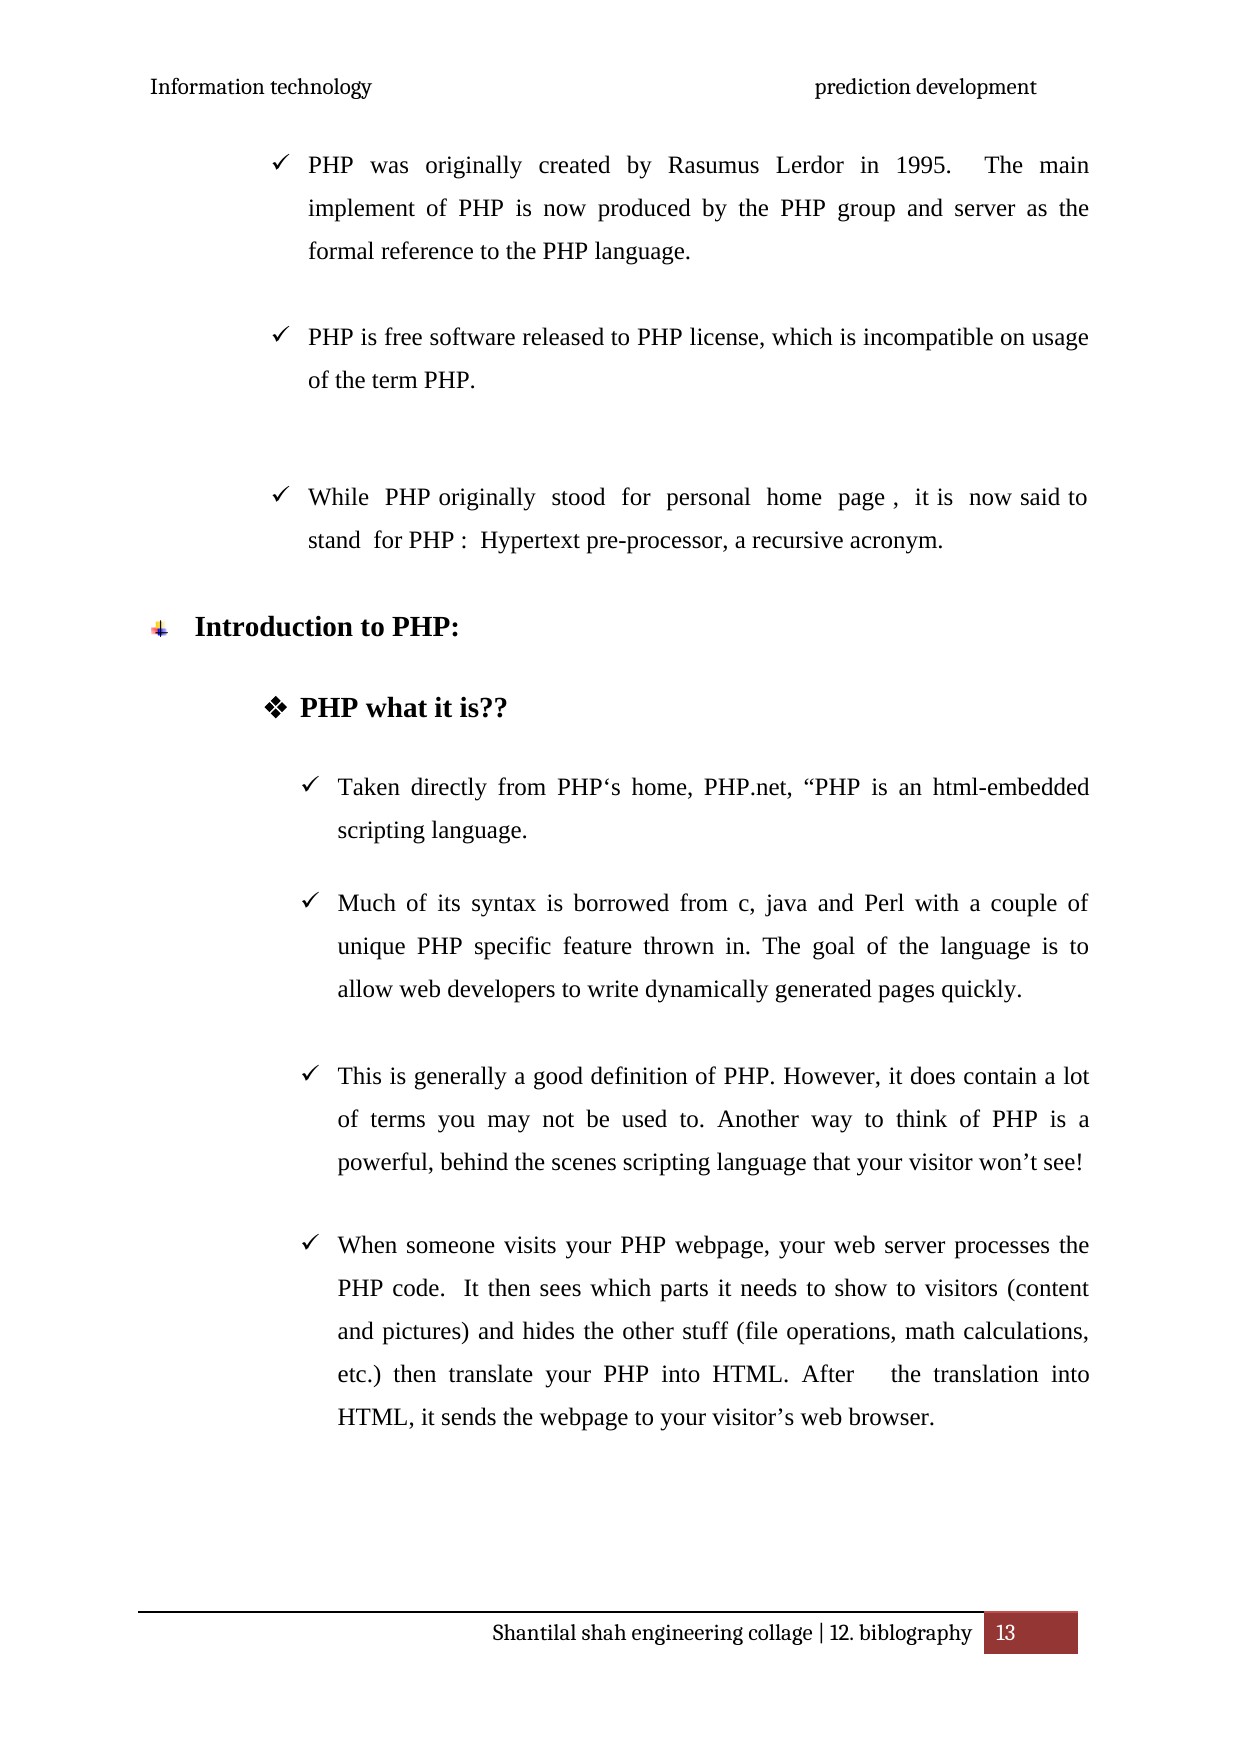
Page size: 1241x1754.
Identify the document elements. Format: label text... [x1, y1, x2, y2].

picture [151, 619, 168, 637]
list PHP is free software released to PHP license, which is incompatible on usage of the term PHP. [270, 322, 1090, 394]
list This is generally a good definition of PHP. However, it does contain a lot of terms you may not be used to. Another way to think of PHP is a powerful, behind the scenes scripting language that your visitor won’t see! [300, 1061, 1090, 1176]
list Taken directly from PHP‘s home, PHP.net, “PHP is an html-embedded scripting language. [300, 772, 1090, 844]
list PHP was originally created by Rasumus Lerdor in 1995. The main implement of PHP is now produced by the PHP group and server as the formal reference to the PHP language. [270, 150, 1090, 265]
list When someone visits your PHP webpage, your web server processes the PHP code. It then sees which parts it needs to show to visitors (content and pictures) and hides the other stuff (file operations, math calculations, etc.) then translate your PHP into HTML. After the translation into HTML, it sends the webpage to your visitor’s web browser. [300, 1230, 1090, 1431]
list Much of its syntax is borrowed from c, java and Perl with a couple of unique PHP specific feature thrown in. The goal of the language is to allow web developers to write dynamically generated pages quickly. [300, 888, 1090, 1003]
list PHP what it is?? [262, 690, 1090, 724]
list While PHP originally stood for personal home page , it is now said to stand for PHP : Hypertext pre-processor, a recursive acronym. [270, 482, 1090, 554]
list Introduction to PHP: [150, 609, 1090, 642]
